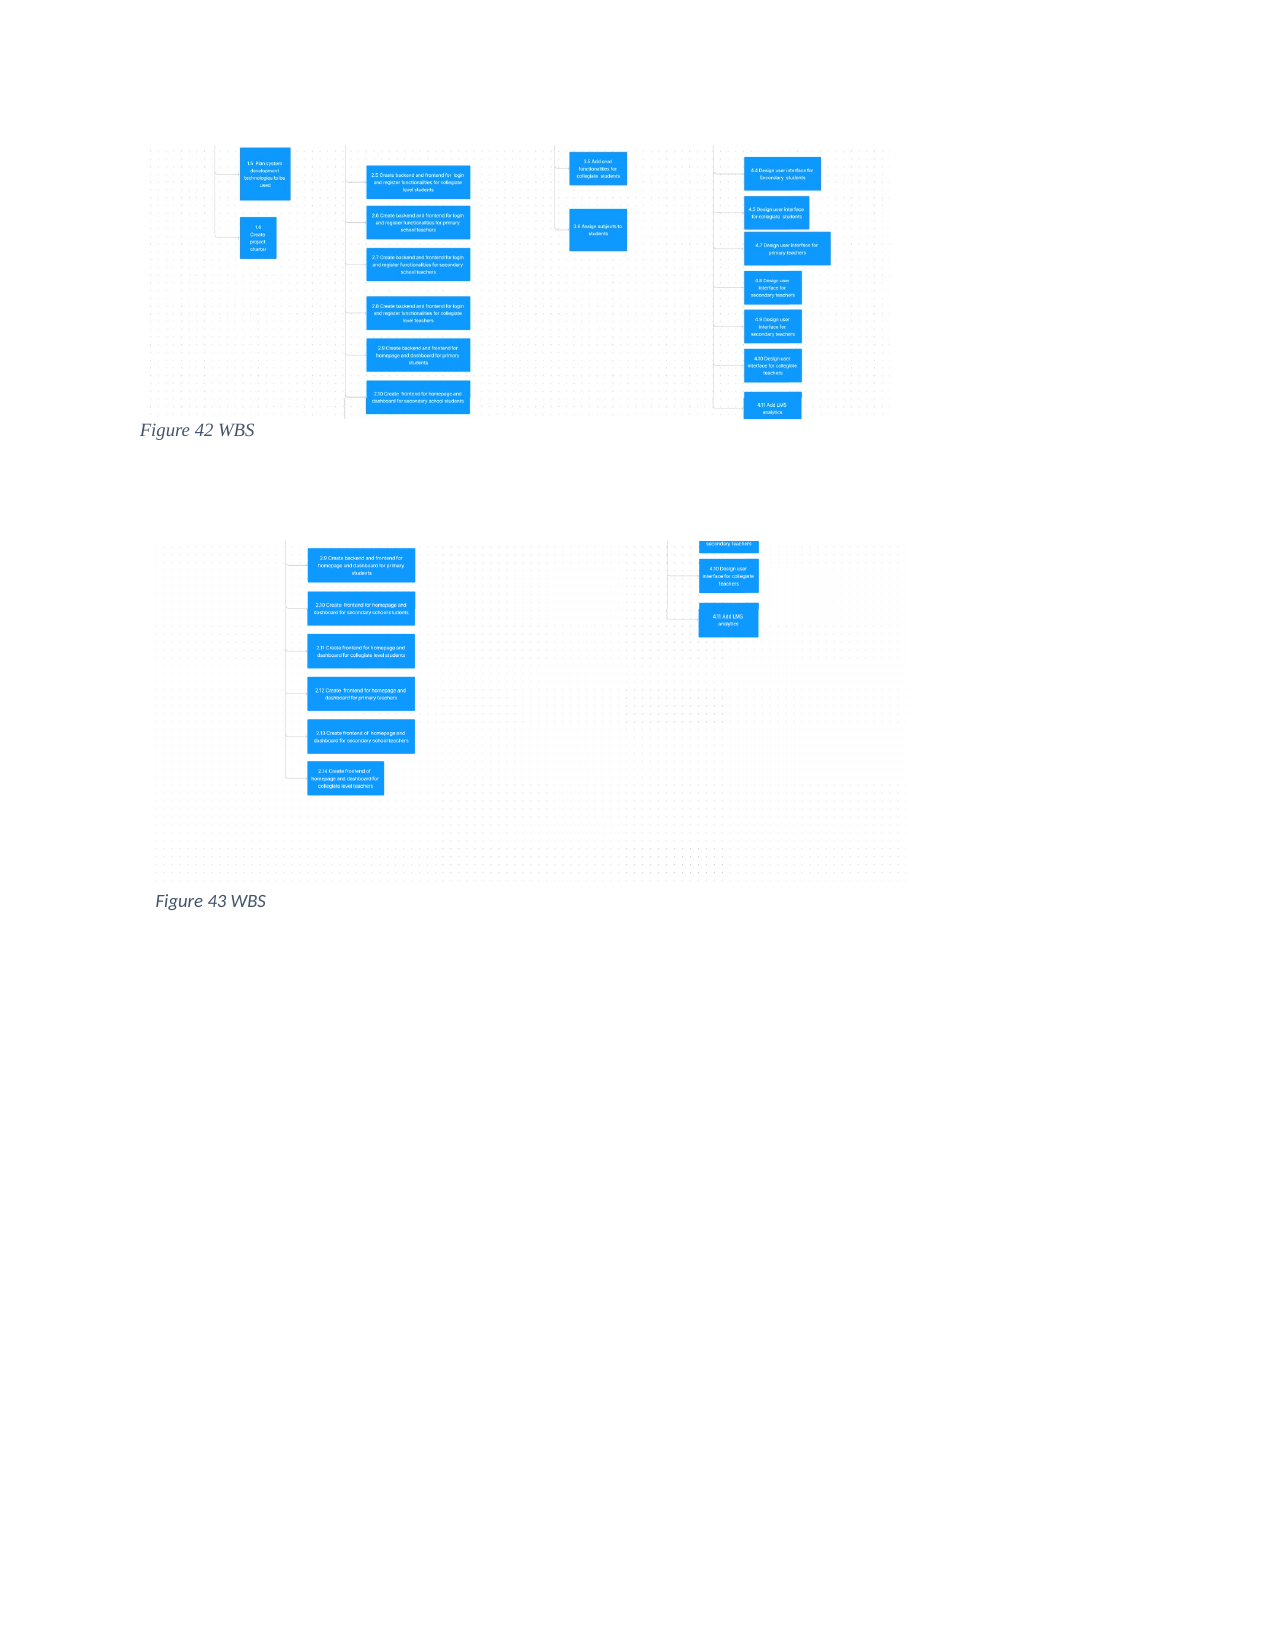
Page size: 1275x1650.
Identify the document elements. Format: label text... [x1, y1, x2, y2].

picture [150, 145, 890, 419]
text Figure 42 WBS [139, 419, 1158, 441]
picture [155, 541, 906, 881]
